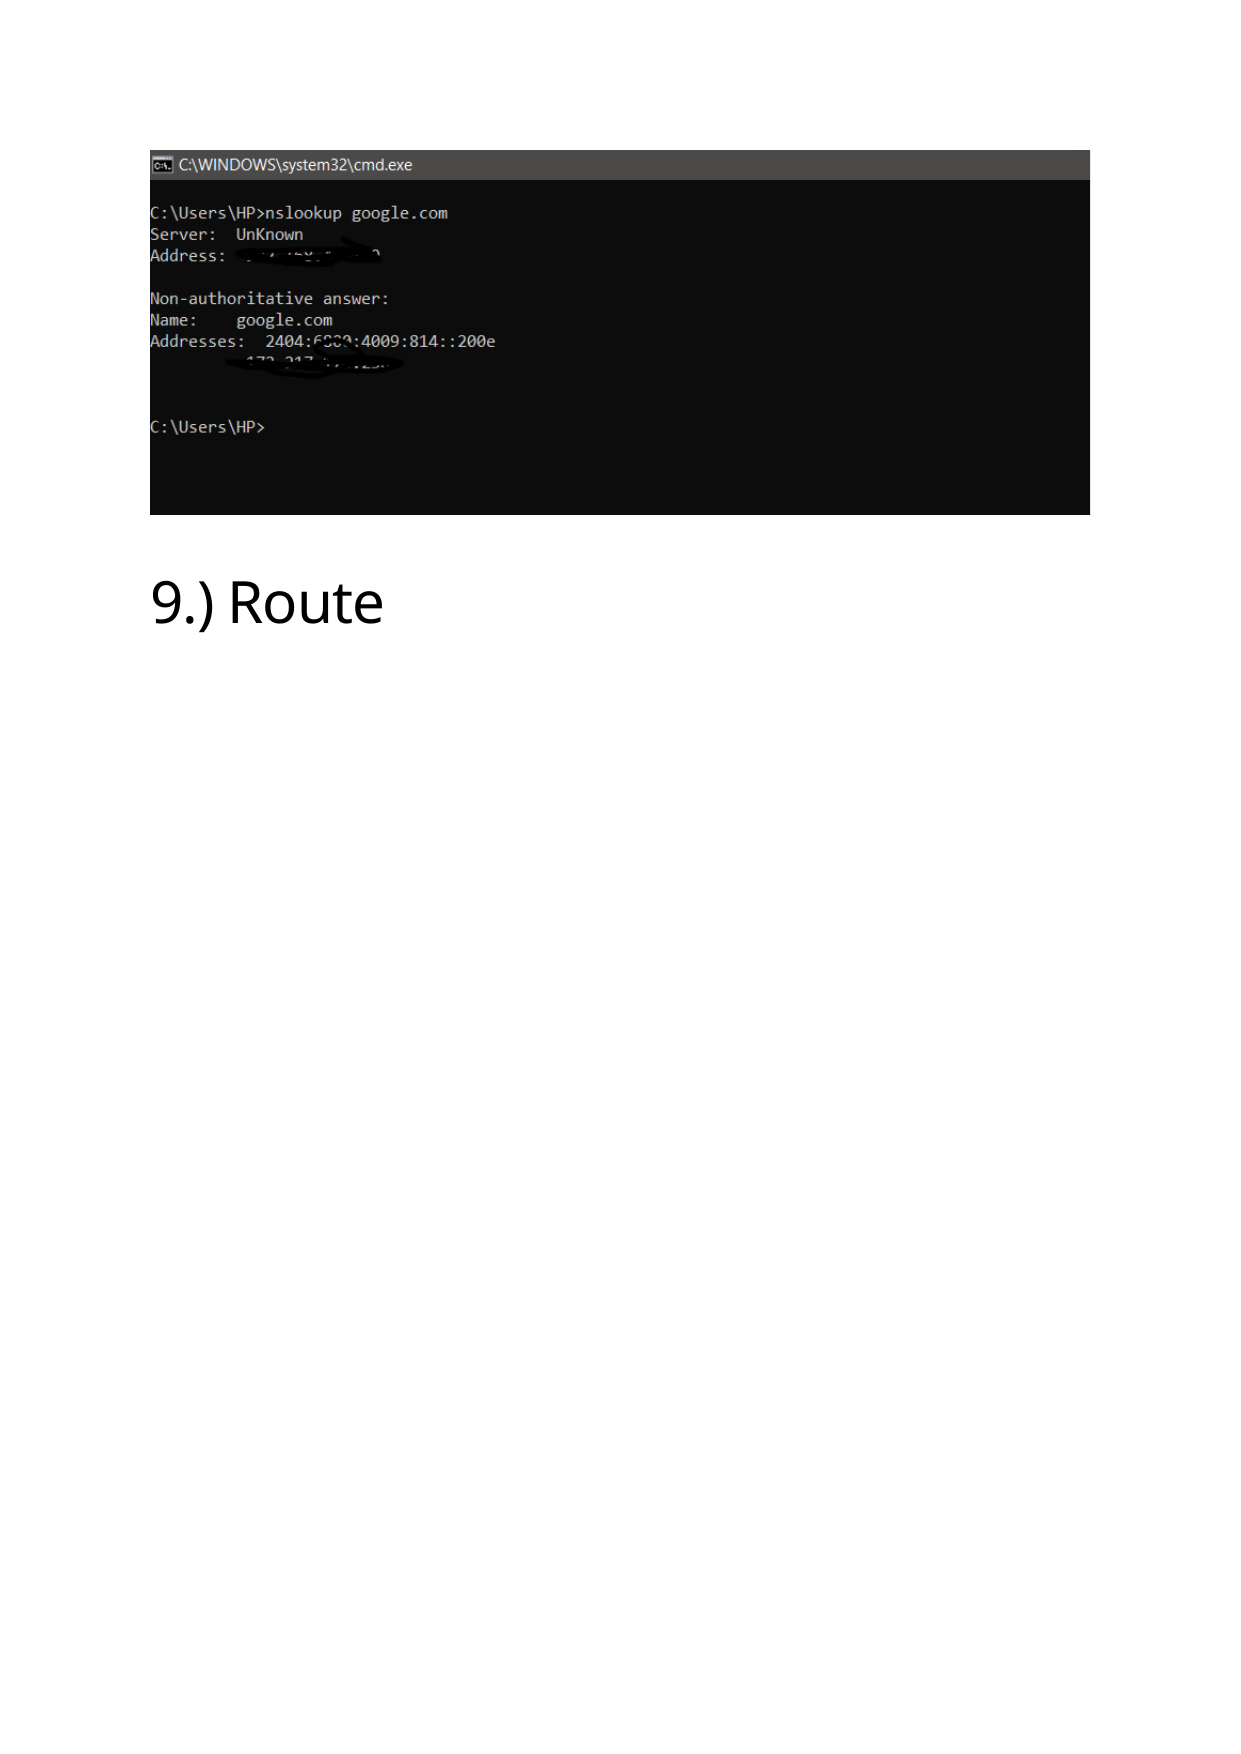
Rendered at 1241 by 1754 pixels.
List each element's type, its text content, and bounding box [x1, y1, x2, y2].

picture [150, 150, 1091, 515]
title 9.) Route [150, 561, 1090, 641]
